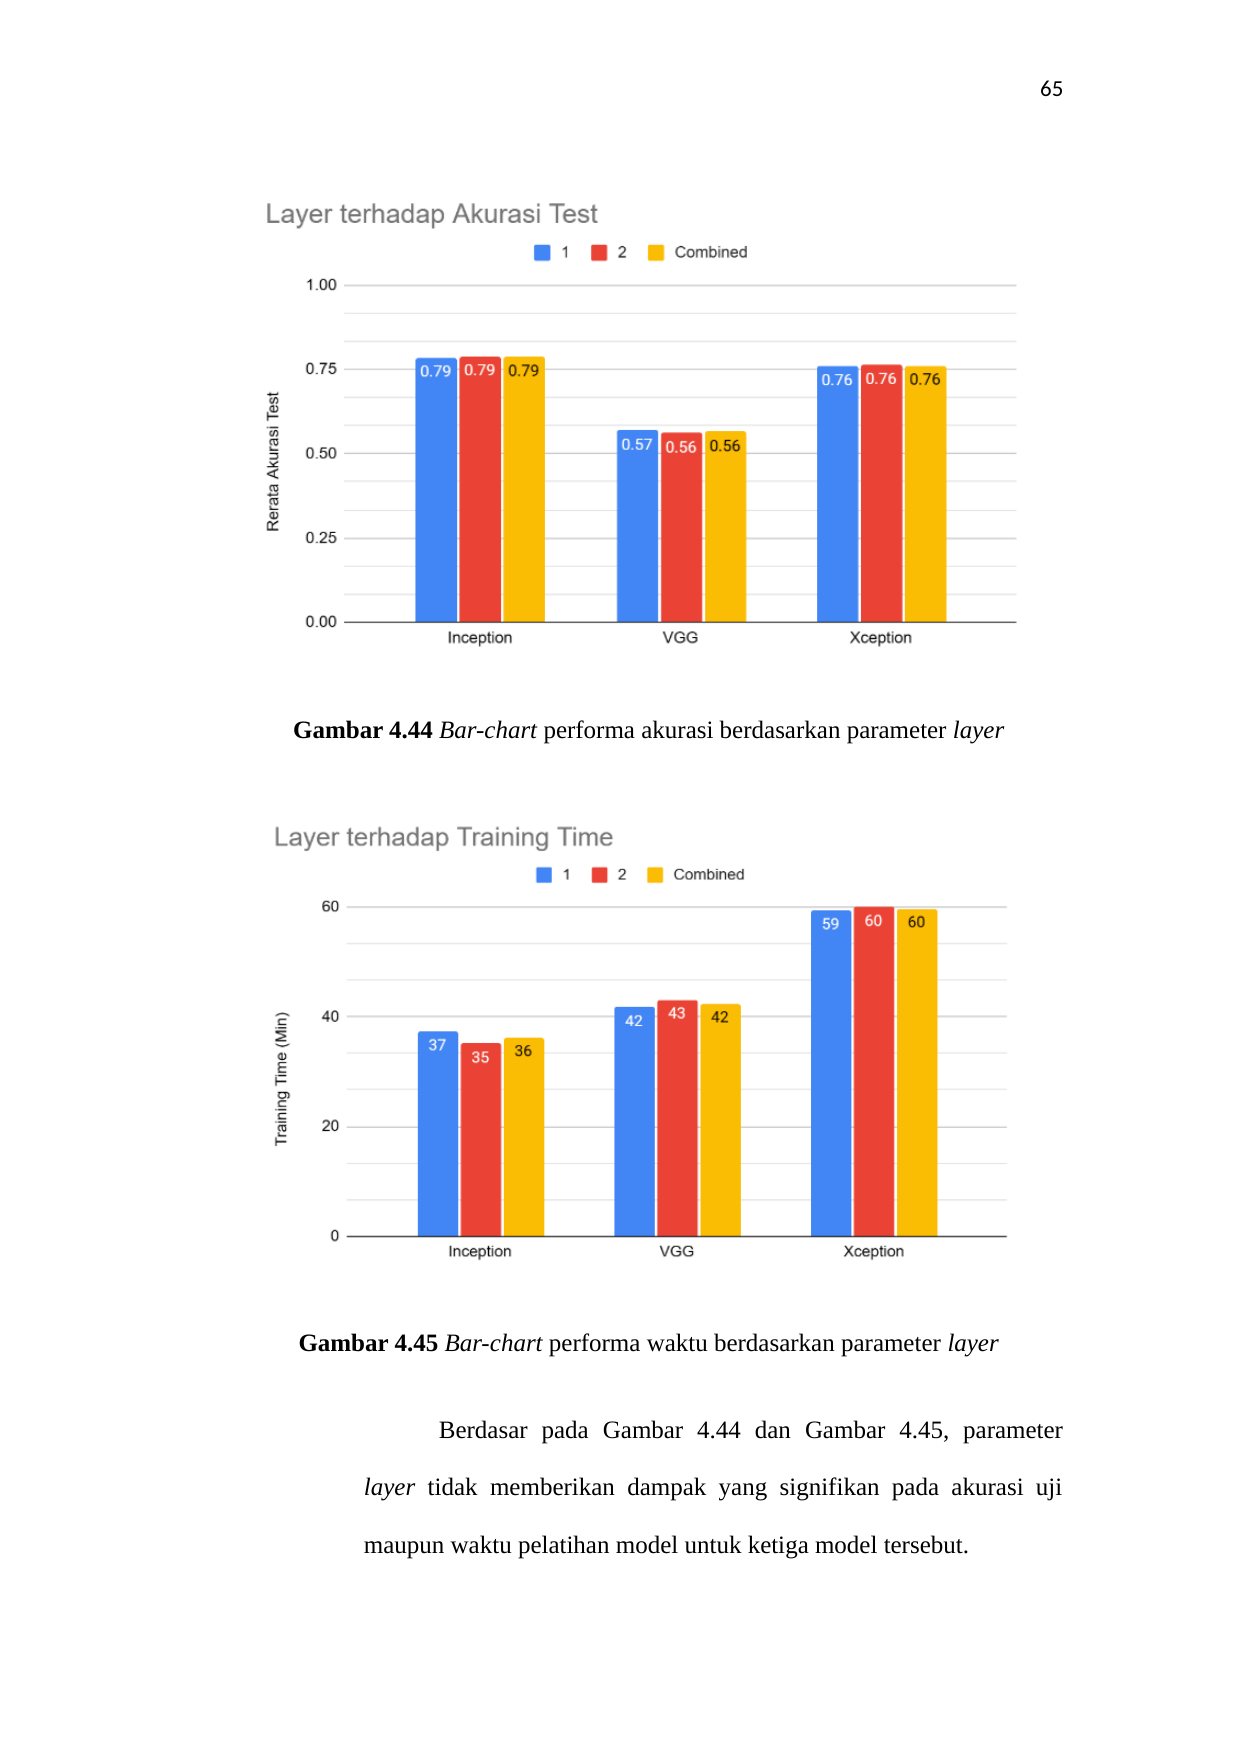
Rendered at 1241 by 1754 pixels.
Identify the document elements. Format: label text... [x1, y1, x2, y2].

picture [251, 801, 1031, 1284]
picture [241, 177, 1040, 671]
